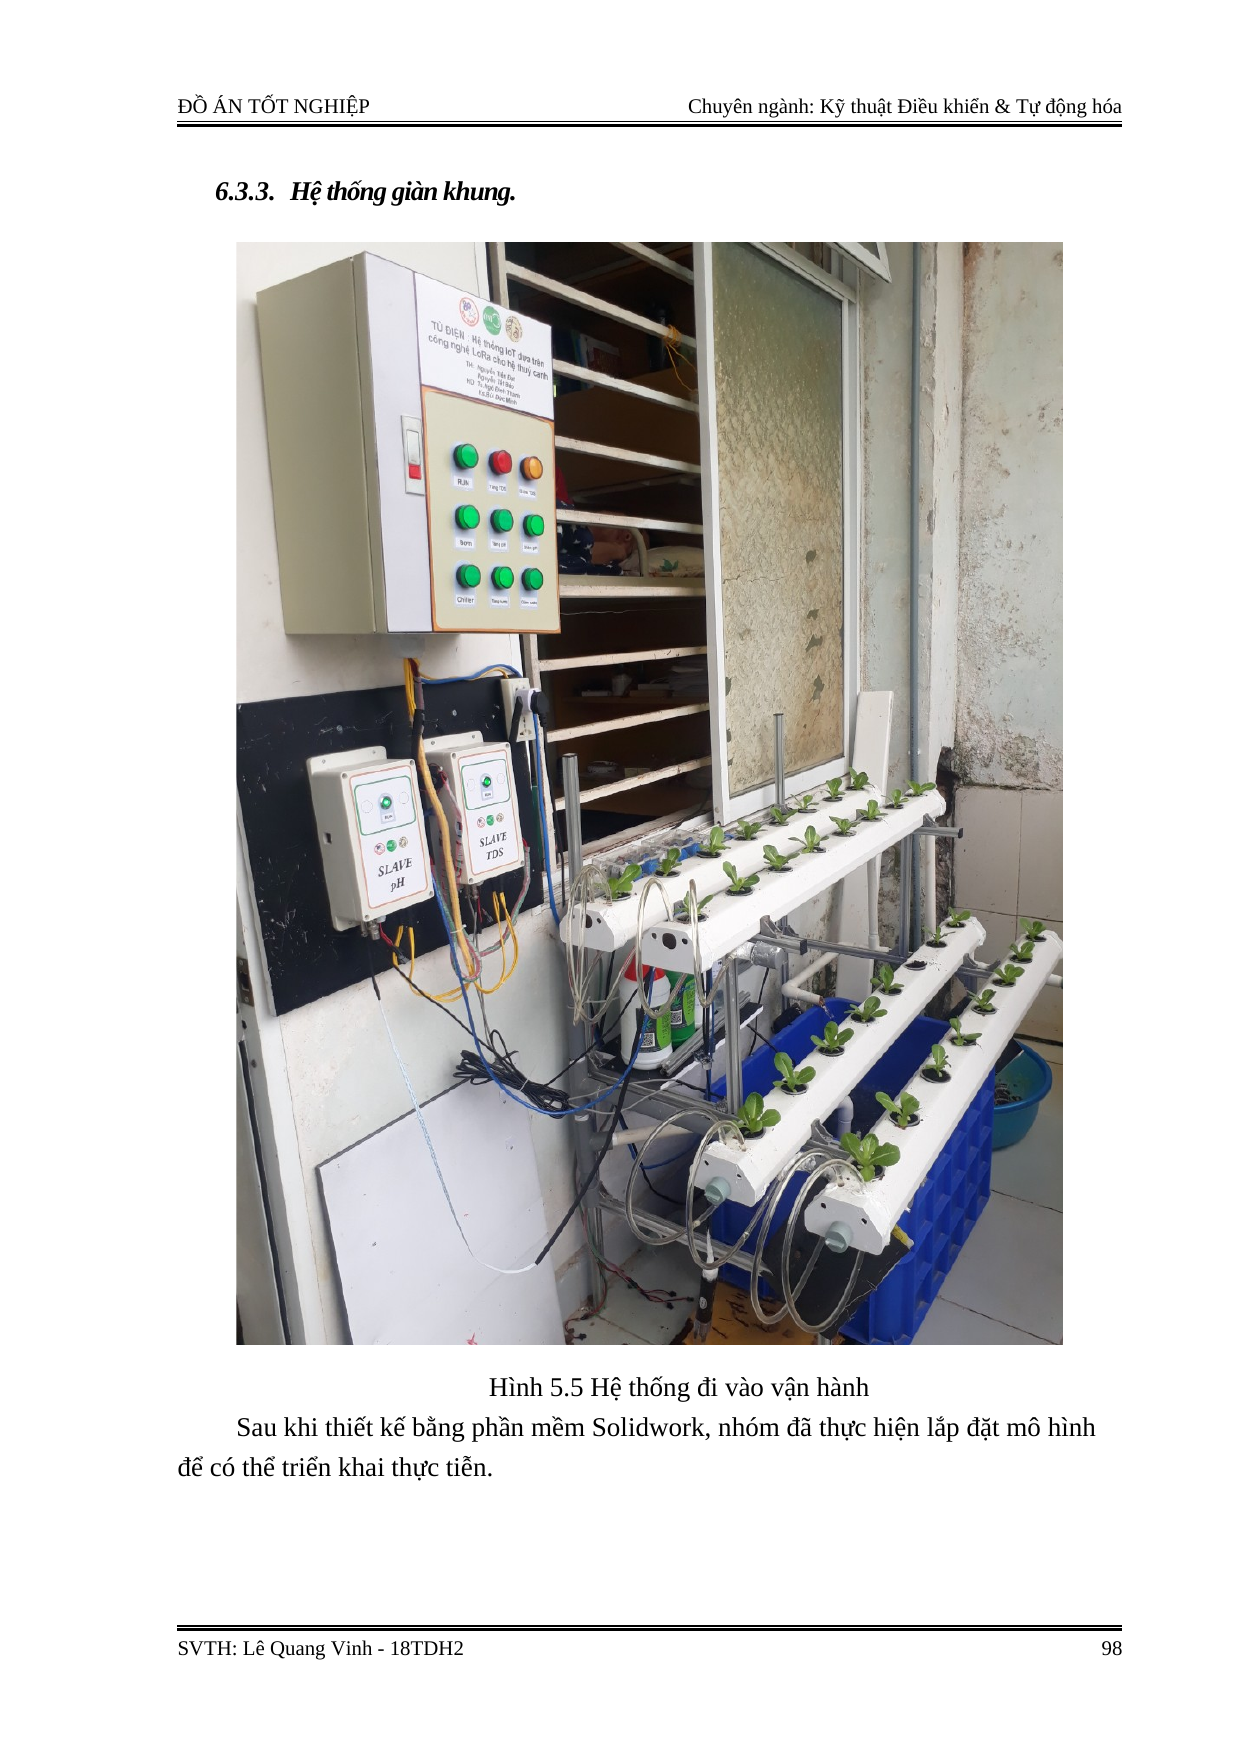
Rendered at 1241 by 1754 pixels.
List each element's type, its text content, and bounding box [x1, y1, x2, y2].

text Hình 5.5 Hệ thống đi vào vận hành [177, 1371, 1122, 1402]
picture [236, 242, 1063, 1345]
subtitle Hệ thống giàn khung. [215, 175, 1122, 206]
text Sau khi thiết kế bằng phần mềm Solidwork, nhóm đã thực hiện lắp đặt mô hình để có thể triển khai thực tiễn. [177, 1411, 1122, 1483]
